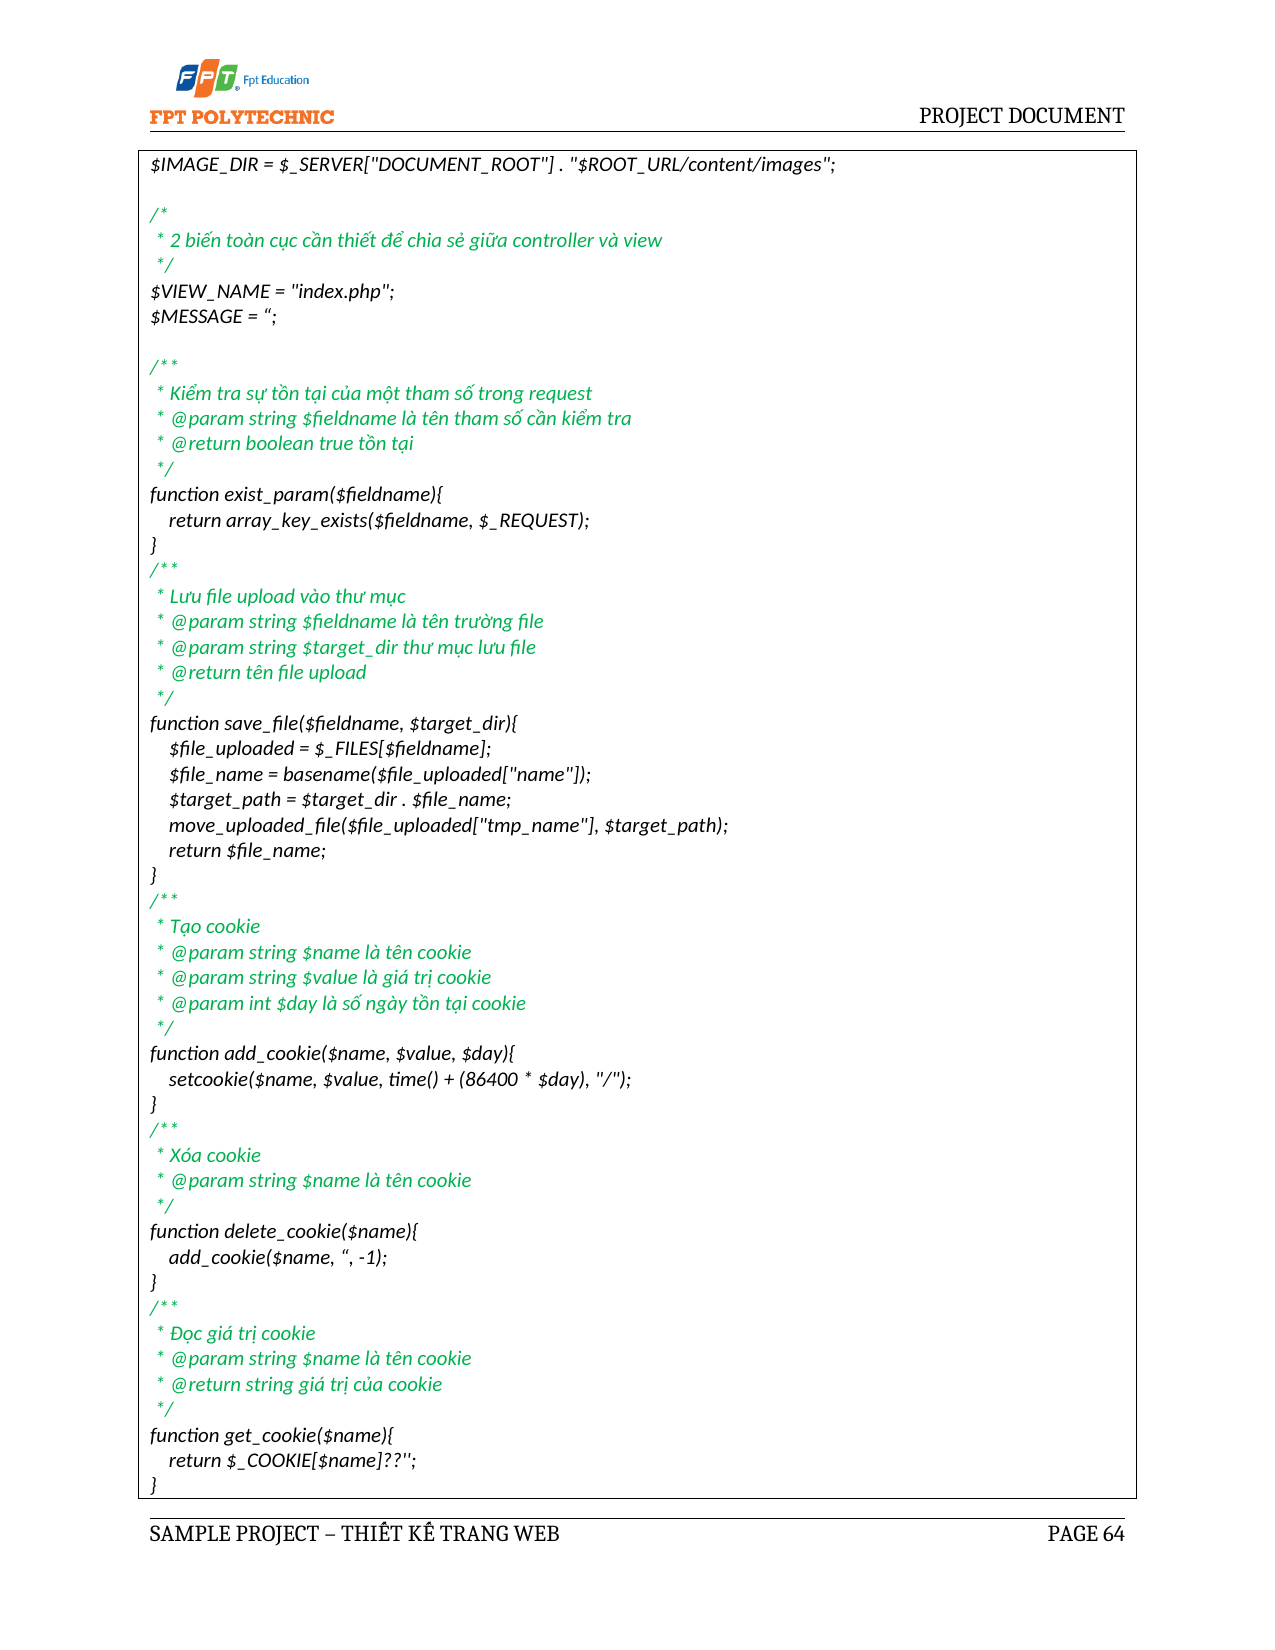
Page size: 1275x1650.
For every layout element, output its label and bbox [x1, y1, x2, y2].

picture [150, 59, 336, 124]
table_header [139, 151, 1136, 1498]
